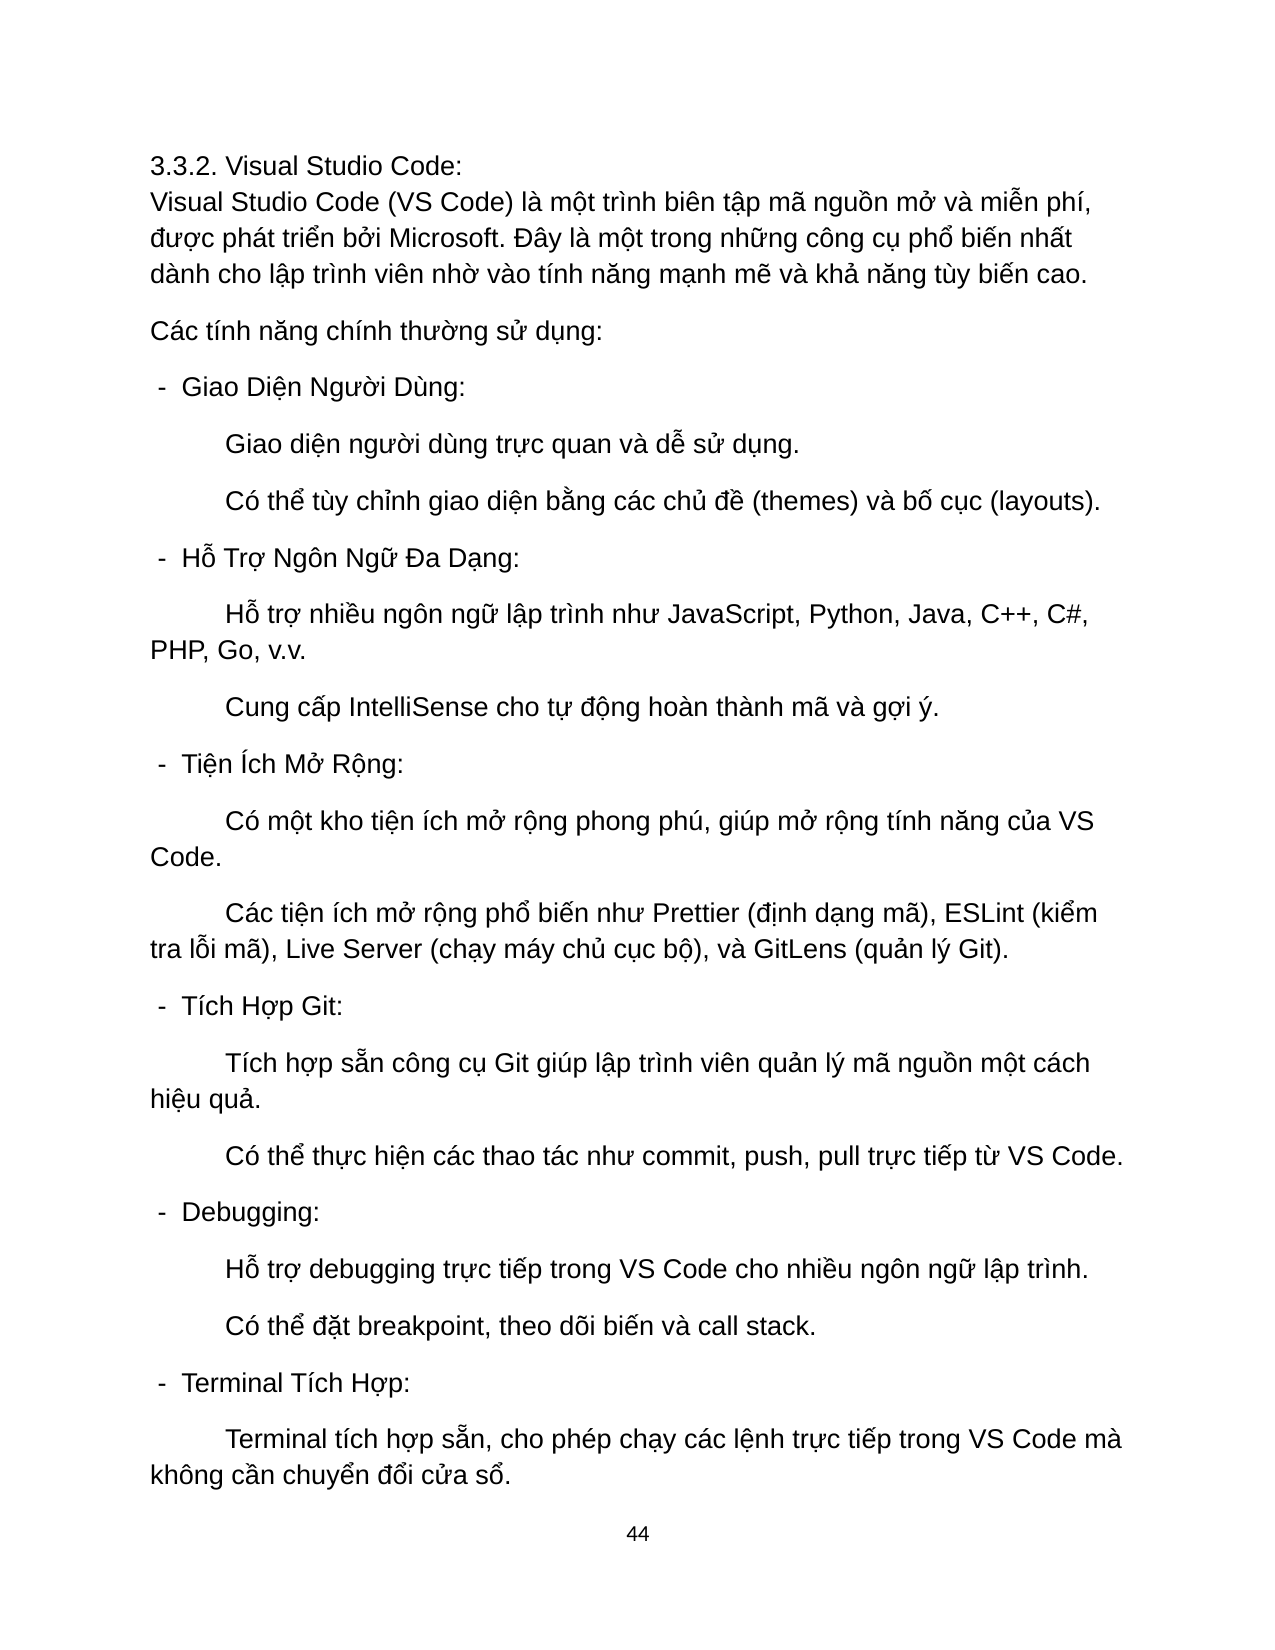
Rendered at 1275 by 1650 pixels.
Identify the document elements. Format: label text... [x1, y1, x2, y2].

text Có thể thực hiện các thao tác như commit, push, pull trực tiếp từ VS Code. [150, 1139, 1125, 1171]
text Các tiện ích mở rộng phổ biến như Prettier (định dạng mã), ESLint (kiểm tra lỗi mã), Live Server (chạy máy chủ cục bộ), và GitLens (quản lý Git). [150, 897, 1125, 964]
text Các tính năng chính thường sử dụng: [150, 314, 1125, 346]
text Có thể tùy chỉnh giao diện bằng các chủ đề (themes) và bố cục (layouts). [150, 485, 1125, 516]
text Giao diện người dùng trực quan và dễ sử dụng. [150, 428, 1125, 459]
text Cung cấp IntelliSense cho tự động hoàn thành mã và gợi ý. [150, 691, 1125, 722]
text - Tiện Ích Mở Rộng: [150, 748, 1125, 779]
text - Giao Diện Người Dùng: [150, 371, 1125, 403]
text - Debugging: [150, 1196, 1125, 1228]
text - Tích Hợp Git: [150, 990, 1125, 1021]
text Visual Studio Code (VS Code) là một trình biên tập mã nguồn mở và miễn phí, được phát triển bởi Microsoft. Đây là một trong những công cụ phổ biến nhất dành cho lập trình viên nhờ vào tính năng mạnh mẽ và khả năng tùy biến cao. [150, 186, 1125, 289]
text Có một kho tiện ích mở rộng phong phú, giúp mở rộng tính năng của VS Code. [150, 805, 1125, 872]
text Hỗ trợ nhiều ngôn ngữ lập trình như JavaScript, Python, Java, C++, C#, PHP, Go, v.v. [150, 598, 1125, 666]
text Hỗ trợ debugging trực tiếp trong VS Code cho nhiều ngôn ngữ lập trình. [150, 1253, 1125, 1284]
text - Terminal Tích Hợp: [150, 1367, 1125, 1398]
text - Hỗ Trợ Ngôn Ngữ Đa Dạng: [150, 542, 1125, 573]
text Terminal tích hợp sẵn, cho phép chạy các lệnh trực tiếp trong VS Code mà không cần chuyển đổi cửa sổ. [150, 1423, 1125, 1491]
text Tích hợp sẵn công cụ Git giúp lập trình viên quản lý mã nguồn một cách hiệu quả. [150, 1047, 1125, 1114]
text Có thể đặt breakpoint, theo dõi biến và call stack. [150, 1310, 1125, 1341]
subtitle 3.3.2. Visual Studio Code: [150, 150, 1125, 181]
